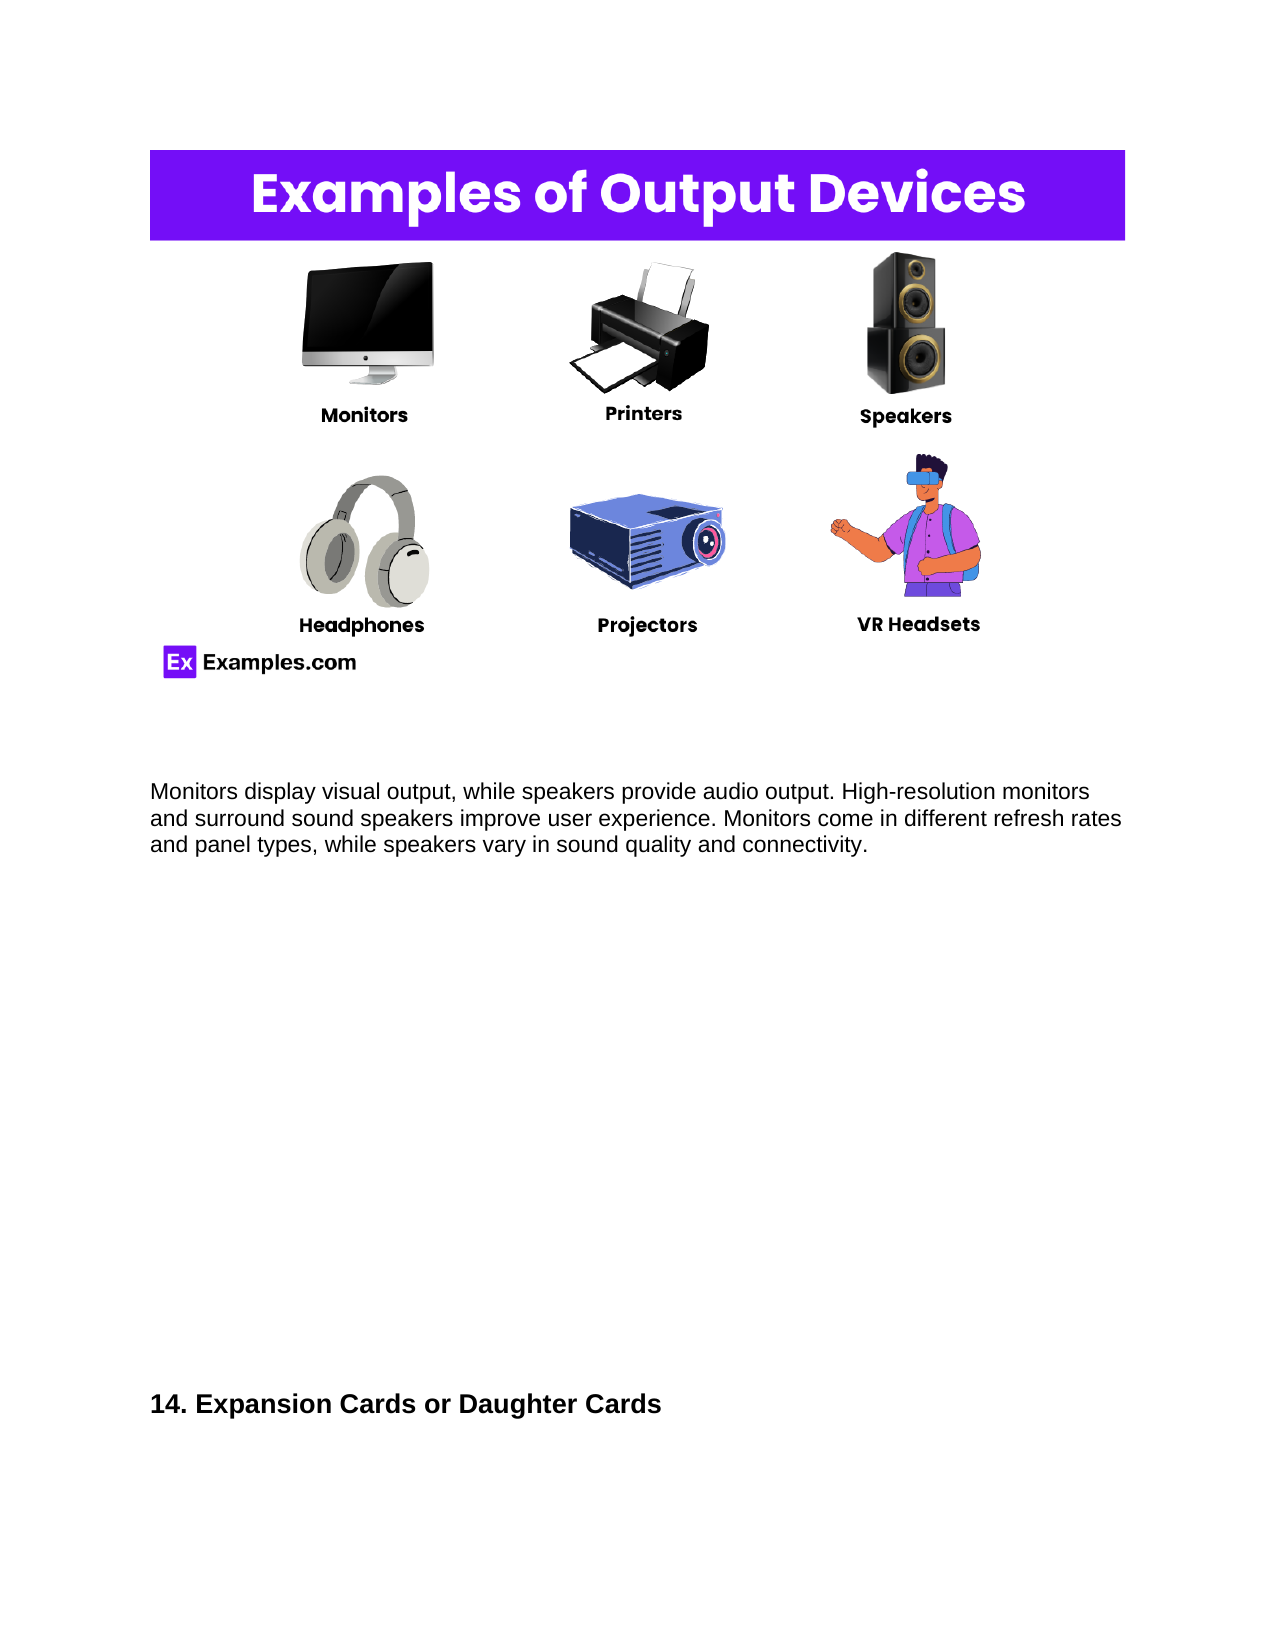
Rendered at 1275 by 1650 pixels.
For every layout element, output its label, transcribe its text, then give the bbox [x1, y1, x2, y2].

text Monitors display visual output, while speakers provide audio output. High-resolution monitors and surround sound speakers improve user experience. Monitors come in different refresh rates and panel types, while speakers vary in sound quality and connectivity. [150, 778, 1125, 857]
picture [150, 150, 1125, 698]
text 14. Expansion Cards or Daughter Cards [150, 1388, 1125, 1420]
